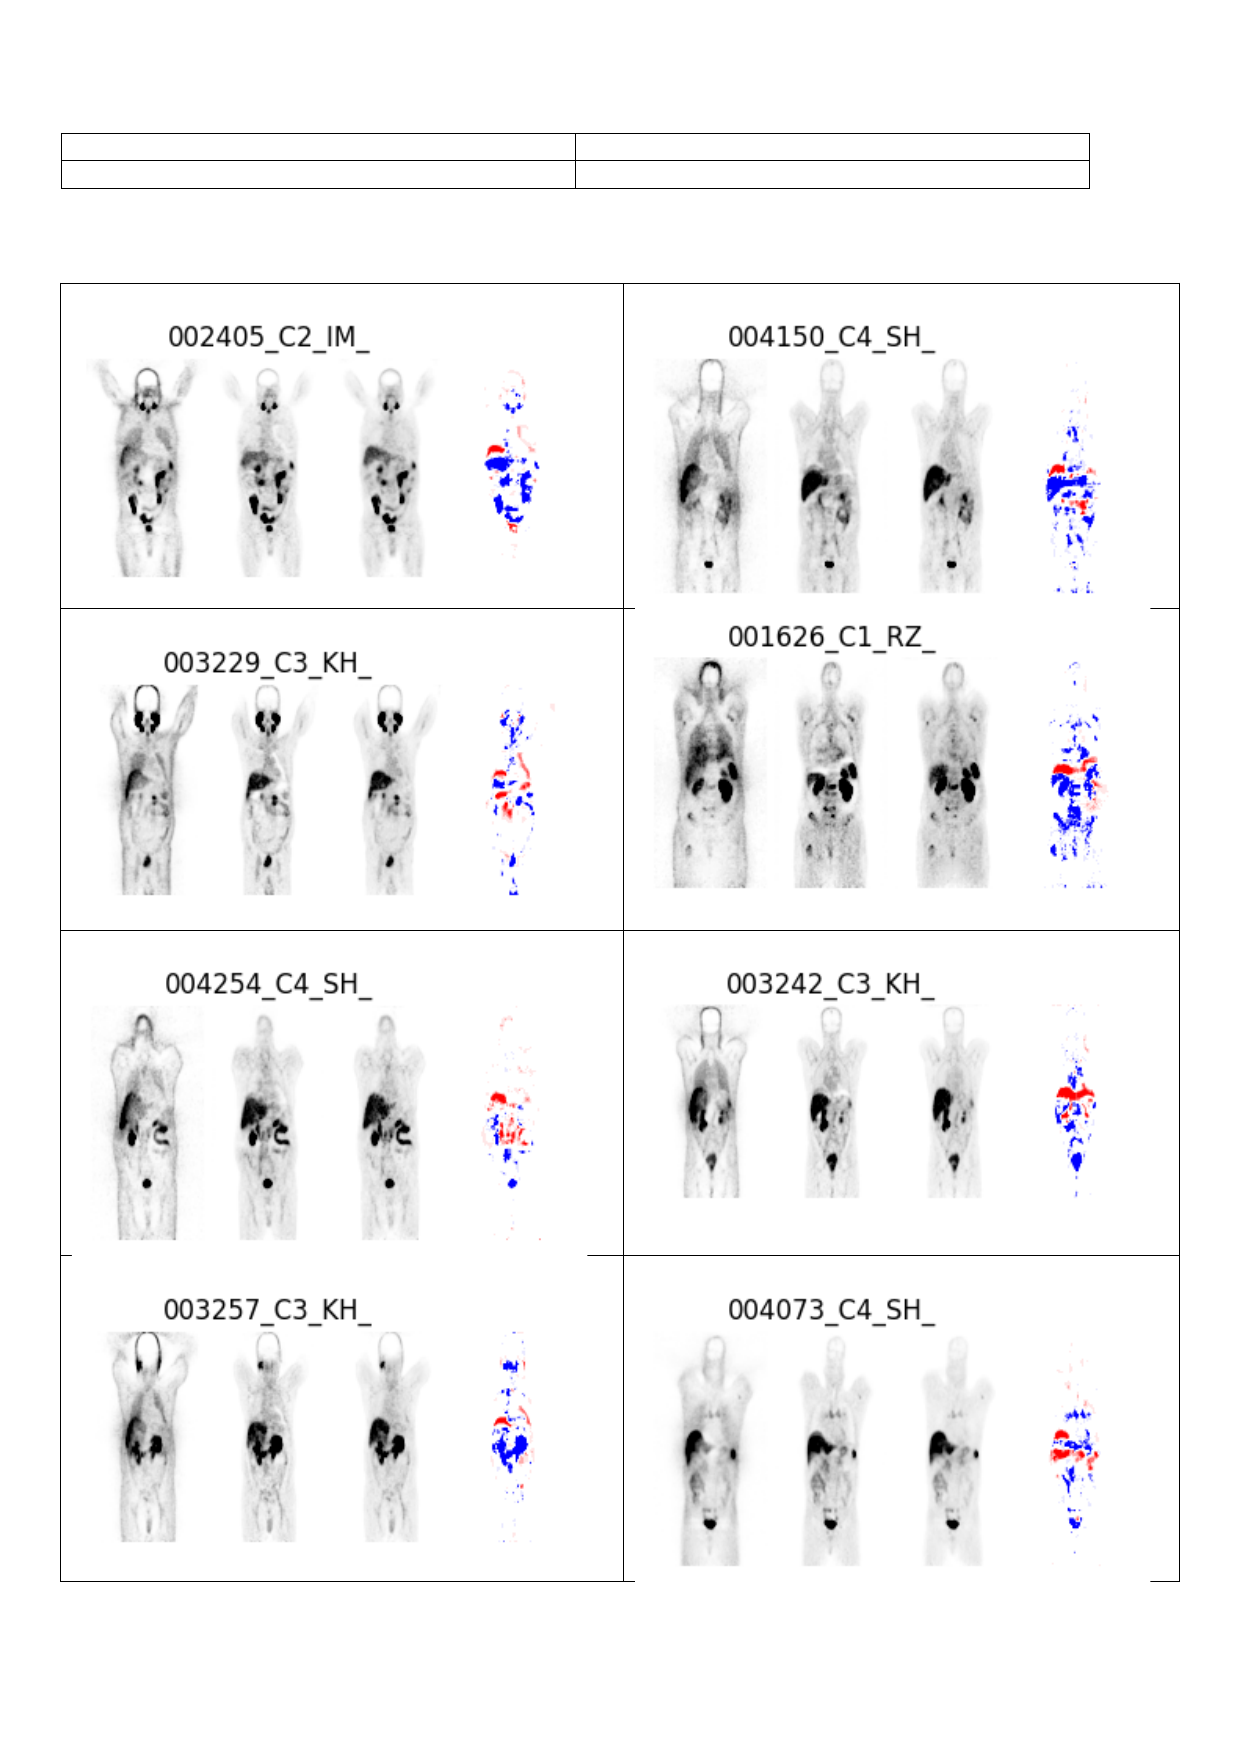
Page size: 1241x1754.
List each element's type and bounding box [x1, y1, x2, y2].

table_cell [624, 931, 1179, 1255]
picture [71, 1282, 588, 1558]
table_cell [624, 609, 1179, 929]
picture [635, 1282, 1151, 1582]
table_cell [62, 134, 575, 160]
table_cell [576, 161, 1089, 188]
table_cell [61, 609, 623, 929]
table_cell [61, 931, 623, 1255]
picture [635, 956, 1151, 1214]
table_cell [624, 1256, 1179, 1581]
picture [635, 310, 1151, 904]
table_header [624, 284, 1179, 608]
picture [71, 310, 588, 593]
table_cell [576, 134, 1089, 160]
picture [71, 956, 588, 1256]
table_cell [61, 1256, 623, 1581]
picture [71, 635, 588, 911]
table_header [61, 284, 623, 608]
table_cell [62, 161, 575, 188]
